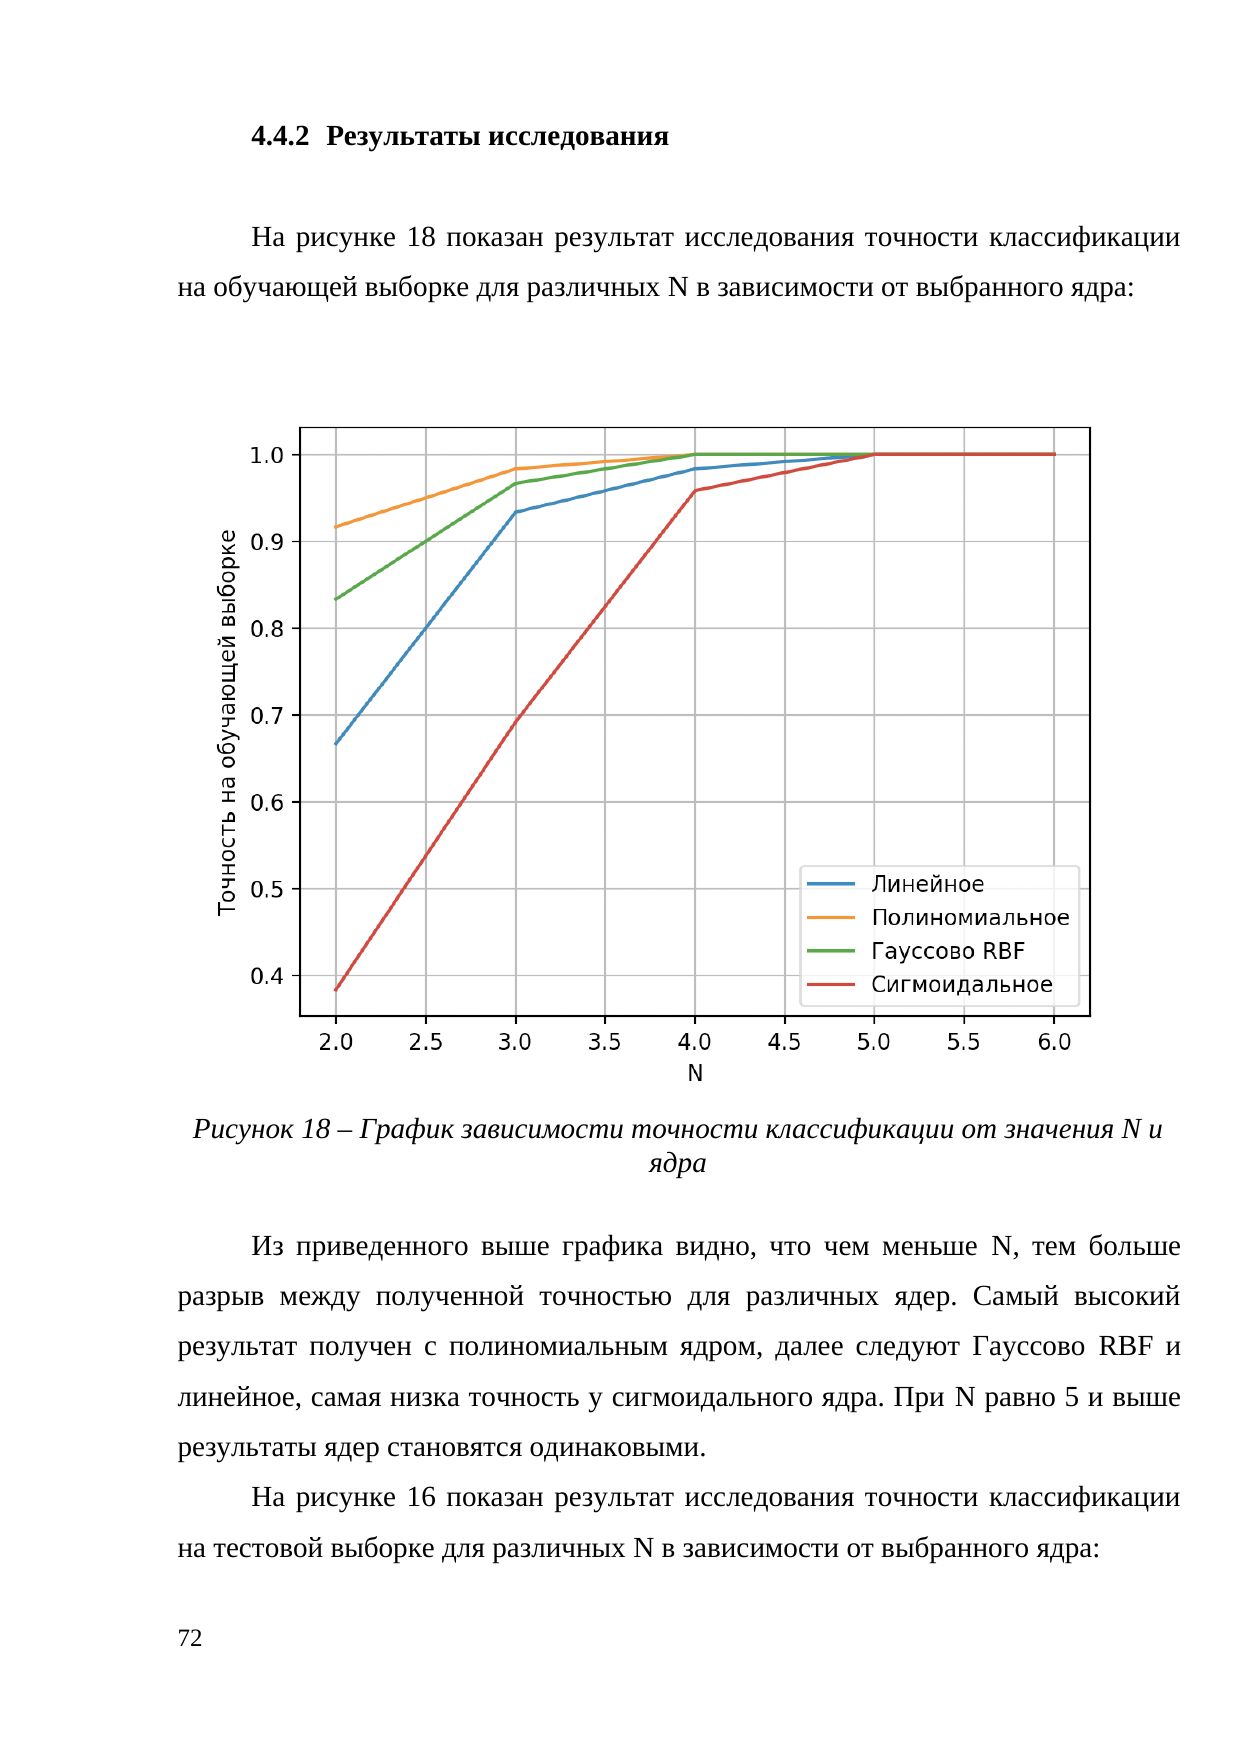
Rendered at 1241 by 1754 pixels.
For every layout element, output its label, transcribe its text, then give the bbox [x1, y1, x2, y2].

subtitle Результаты исследования [251, 118, 1181, 152]
text На рисунке 16 показан результат исследования точности классификации на тестовой выборке для различных N в зависимости от выбранного ядра: [177, 1479, 1181, 1563]
text На рисунке 18 показан результат исследования точности классификации на обучающей выборке для различных N в зависимости от выбранного ядра: [177, 219, 1181, 303]
text Рисунок 18 – График зависимости точности классификации от значения N и ядра [177, 1111, 1181, 1178]
text Из приведенного выше графика видно, что чем меньше N, тем больше разрыв между полученной точностью для различных ядер. Самый высокий результат получен с полиномиальным ядром, далее следуют Гауссово RBF и линейное, самая низка точность у сигмоидального ядра. При N равно 5 и выше результаты ядер становятся одинаковыми. [177, 1228, 1181, 1463]
picture [177, 369, 1182, 1097]
